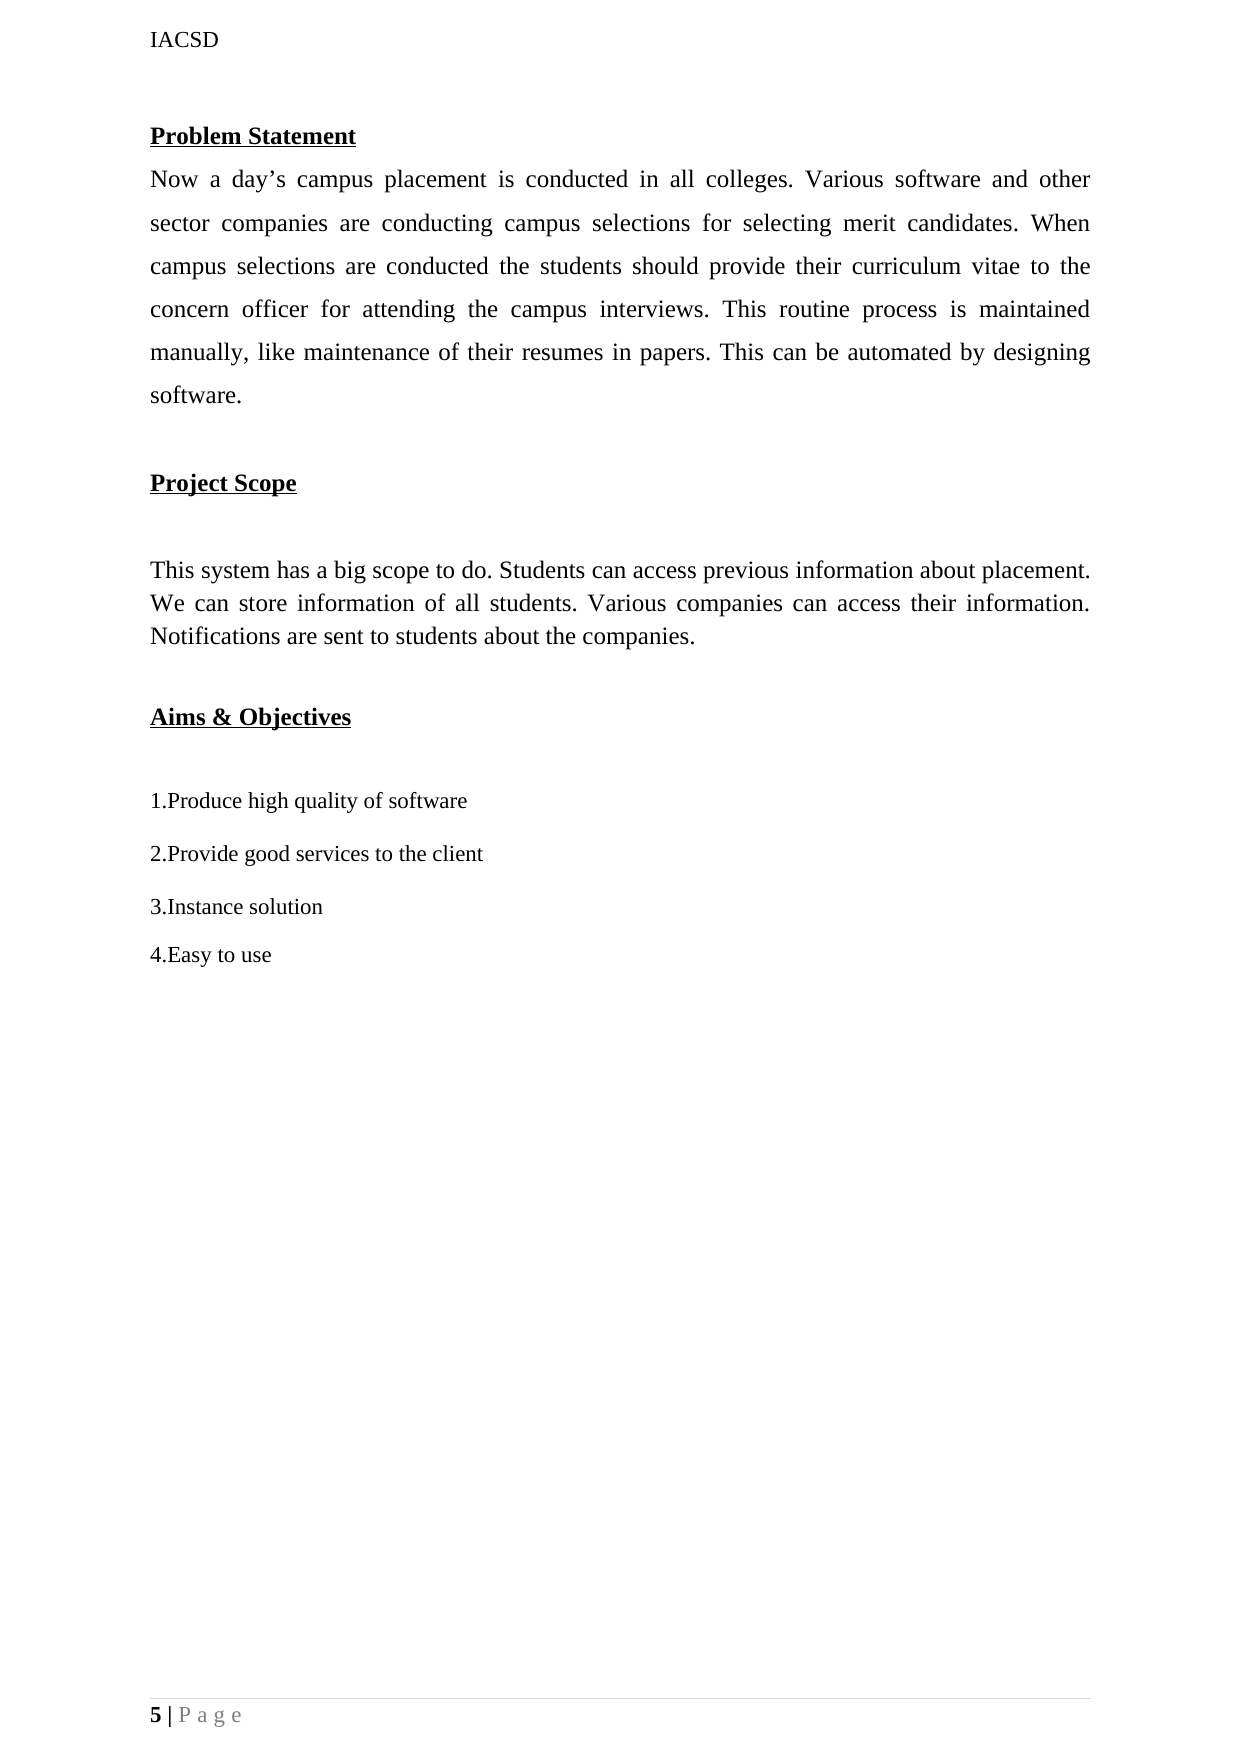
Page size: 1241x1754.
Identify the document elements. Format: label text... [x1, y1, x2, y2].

text Aims & Objectives [150, 702, 1091, 731]
text Problem Statement [150, 121, 1091, 149]
text 2.Provide good services to the client [150, 840, 1091, 867]
text 4.Easy to use [150, 946, 1091, 966]
text 3.Instance solution [150, 893, 1091, 919]
text Project Scope [150, 468, 1091, 497]
text 1.Produce high quality of software [150, 787, 1091, 814]
text This system has a big scope to do. Students can access previous information about placement. We can store information of all students. Various companies can access their information. Notifications are sent to students about the companies. [150, 555, 1091, 650]
text Now a day’s campus placement is conducted in all colleges. Various software and other sector companies are conducting campus selections for selecting merit candidates. When campus selections are conducted the students should provide their curriculum vitae to the concern officer for attending the campus interviews. This routine process is maintained manually, like maintenance of their resumes in papers. This can be automated by designing software. [150, 164, 1091, 409]
